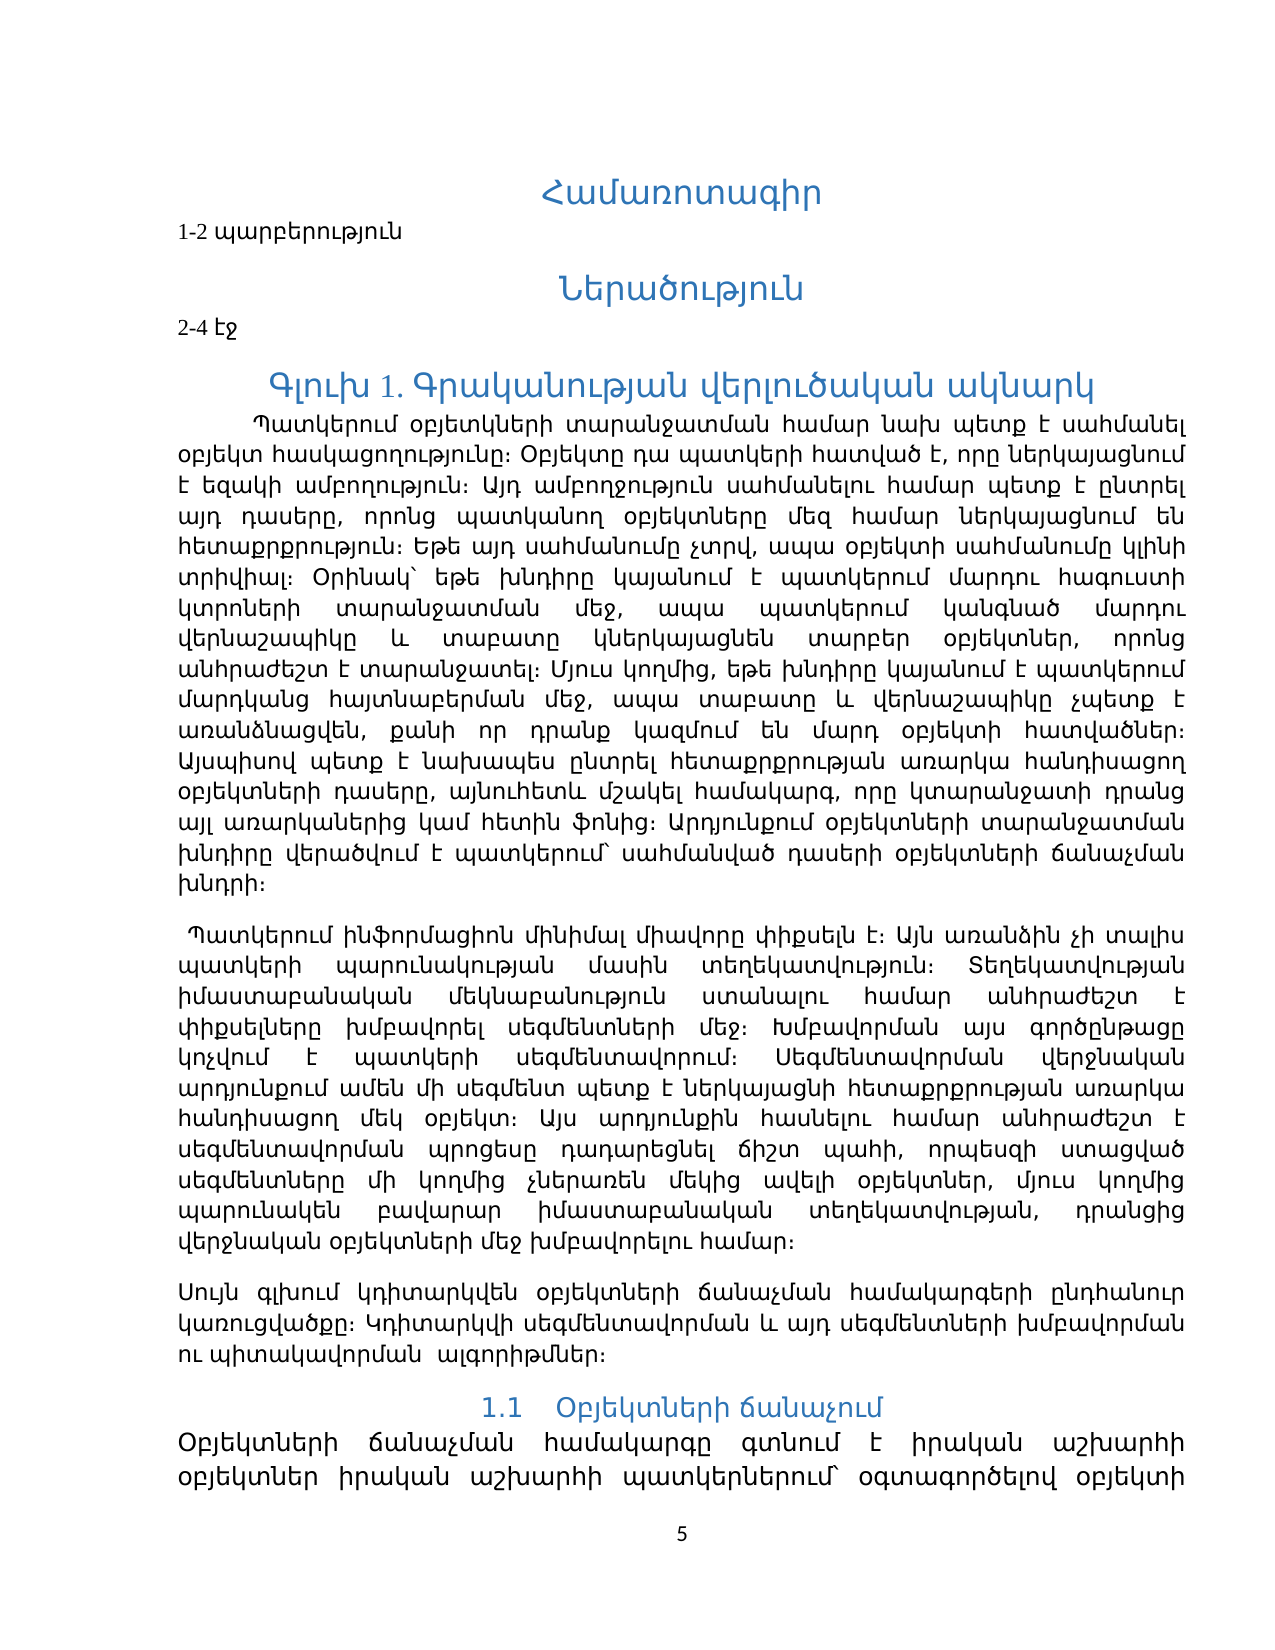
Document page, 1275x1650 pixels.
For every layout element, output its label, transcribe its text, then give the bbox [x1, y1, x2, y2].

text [177, 1428, 1186, 1491]
text Պատկերում ինֆորմացիոն մինիմալ միավորը փիքսելն է։ Այն առանձին չի տալիս պատկերի պարունակության մասին տեղեկատվություն։ Տեղեկատվության իմաստաբանական մեկնաբանություն ստանալու համար անհրաժեշտ է փիքսելները խմբավորել սեգմենտների մեջ։ Խմբավորման այս գործընթացը կոչվում է պատկերի սեգմենտավորում։ Սեգմենտավորման վերջնական արդյունքում ամեն մի սեգմենտ պետք է ներկայացնի հետաքրքրության առարկա հանդիսացող մեկ օբյեկտ։ Այս արդյունքին հասնելու համար անհրաժեշտ է սեգմենտավորման պրոցեսը դադարեցնել ճիշտ պահի, որպեսզի ստացված սեգմենտները մի կողմից չներառեն մեկից ավելի օբյեկտներ, մյուս կողմից պարունակեն բավարար իմաստաբանական տեղեկատվության, դրանցից վերջնական օբյեկտների մեջ խմբավորելու համար։ [177, 922, 1186, 1255]
text Պատկերում օբյետկների տարանջատման համար նախ պետք է սահմանել օբյեկտ հասկացողությունը։ Օբյեկտը դա պատկերի հատված է, որը ներկայացնում է եզակի ամբողություն։ Այդ ամբողջություն սահմանելու համար պետք է ընտրել այդ դասերը, որոնց պատկանող օբյեկտները մեզ համար ներկայացնում են հետաքրքրություն։ Եթե այդ սահմանումը չտրվ, ապա օբյեկտի սահմանումը կլինի տրիվիալ։ Օրինակ՝ եթե խնդիրը կայանում է պատկերում մարդու հագուստի կտրոների տարանջատման մեջ, ապա պատկերում կանգնած մարդու վերնաշապիկը և տաբատը կներկայացնեն տարբեր օբյեկտներ, որոնց անհրաժեշտ է տարանջատել։ Մյուս կողմից, եթե խնդիրը կայանում է պատկերում մարդկանց հայտնաբերման մեջ, ապա տաբատը և վերնաշապիկը չպետք է առանձնացվեն, քանի որ դրանք կազմում են մարդ օբյեկտի հատվածներ։ Այսպիսով պետք է նախապես ընտրել հետաքրքրության առարկա հանդիսացող օբյեկտների դասերը, այնուհետև մշակել համակարգ, որը կտարանջատի դրանց այլ առարկաներից կամ հետին ֆոնից։ Արդյունքում օբյեկտների տարանջատման խնդիրը վերածվում է պատկերում՝ սահմանված դասերի օբյեկտների ճանաչման խնդրի։ [177, 411, 1186, 897]
subtitle Գլուխ 1. Գրականության վերլուծական ակնարկ [177, 366, 1186, 405]
subtitle Ներածություն [177, 270, 1186, 308]
subtitle Օբյեկտների ճանաչում [177, 1392, 1186, 1424]
text Սույն գլխում կդիտարկվեն օբյեկտների ճանաչման համակարգերի ընդհանուր կառուցվածքը։ Կդիտարկվի սեգմենտավորման և այդ սեգմենտների խմբավորման ու պիտակավորման ալգորիթմներ։ [177, 1279, 1186, 1367]
subtitle Համառոտագիր [177, 173, 1186, 212]
text 2-4 էջ [177, 314, 1186, 341]
text 1-2 պարբերություն [177, 218, 1186, 245]
